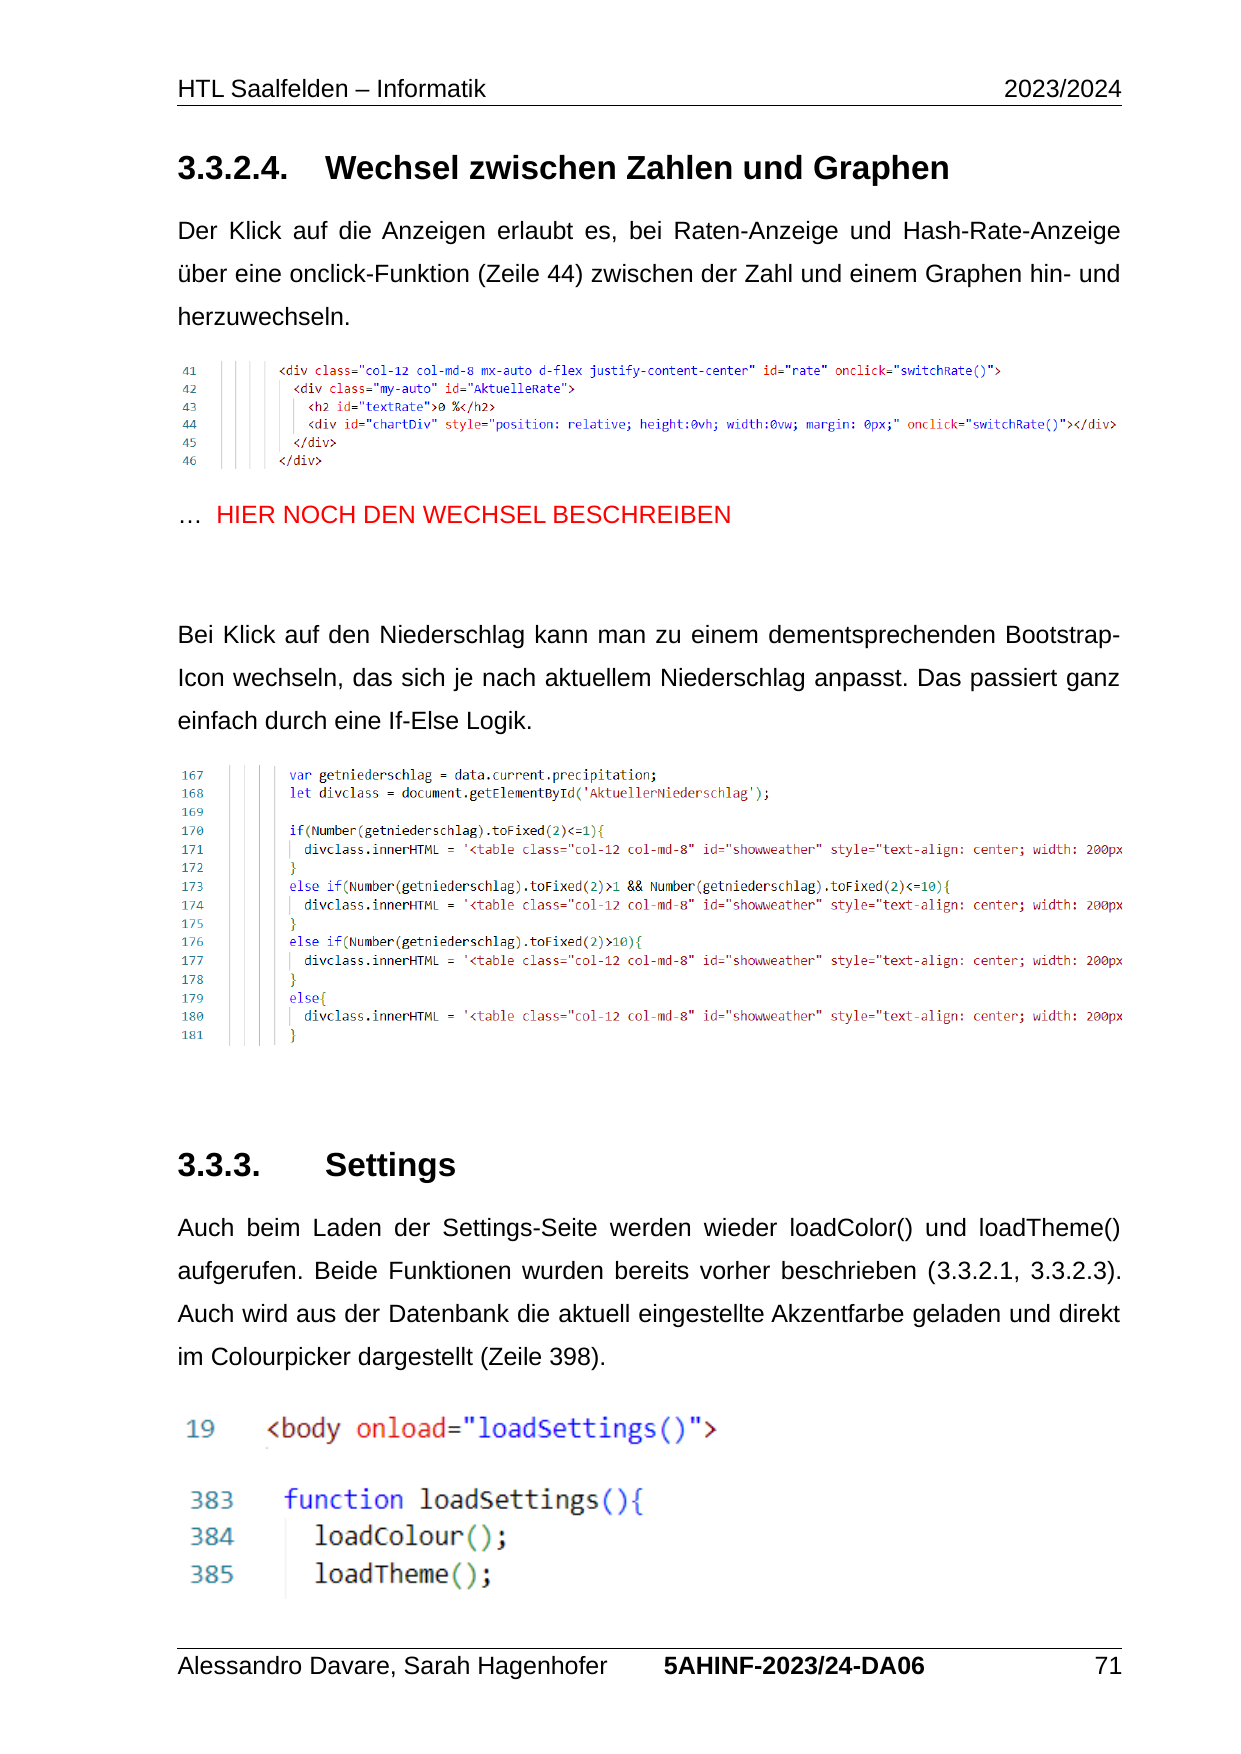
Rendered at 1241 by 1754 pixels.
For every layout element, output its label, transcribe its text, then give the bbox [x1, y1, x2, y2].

text Bei Klick auf den Niederschlag kann man zu einem dementsprechenden Bootstrap-Icon wechseln, das sich je nach aktuellem Niederschlag anpasst. Das passiert ganz einfach durch eine If-Else Logik. [177, 619, 1122, 734]
subtitle Settings [177, 1145, 1122, 1183]
picture [177, 1402, 748, 1449]
text Der Klick auf die Anzeigen erlaubt es, bei Raten-Anzeige und Hash-Rate-Anzeige über eine onclick-Funktion (Zeile 44) zwischen der Zahl und einem Graphen hin- und herzuwechseln. [177, 216, 1122, 331]
picture [177, 361, 1123, 469]
text Auch beim Laden der Settings-Seite werden wieder loadColor() und loadTheme() aufgerufen. Beide Funktionen wurden bereits vorher beschrieben (3.3.2.1, 3.3.2.3). Auch wird aus der Datenbank die aktuell eingestellte Akzentfarbe geladen und direkt im Colourpicker dargestellt (Zeile 398). [177, 1213, 1122, 1371]
subtitle Wechsel zwischen Zahlen und Graphen [177, 148, 1122, 186]
picture [177, 765, 1123, 1046]
text … HIER NOCH DEN WECHSEL BESCHREIBEN [177, 500, 1122, 529]
picture [177, 1480, 653, 1599]
